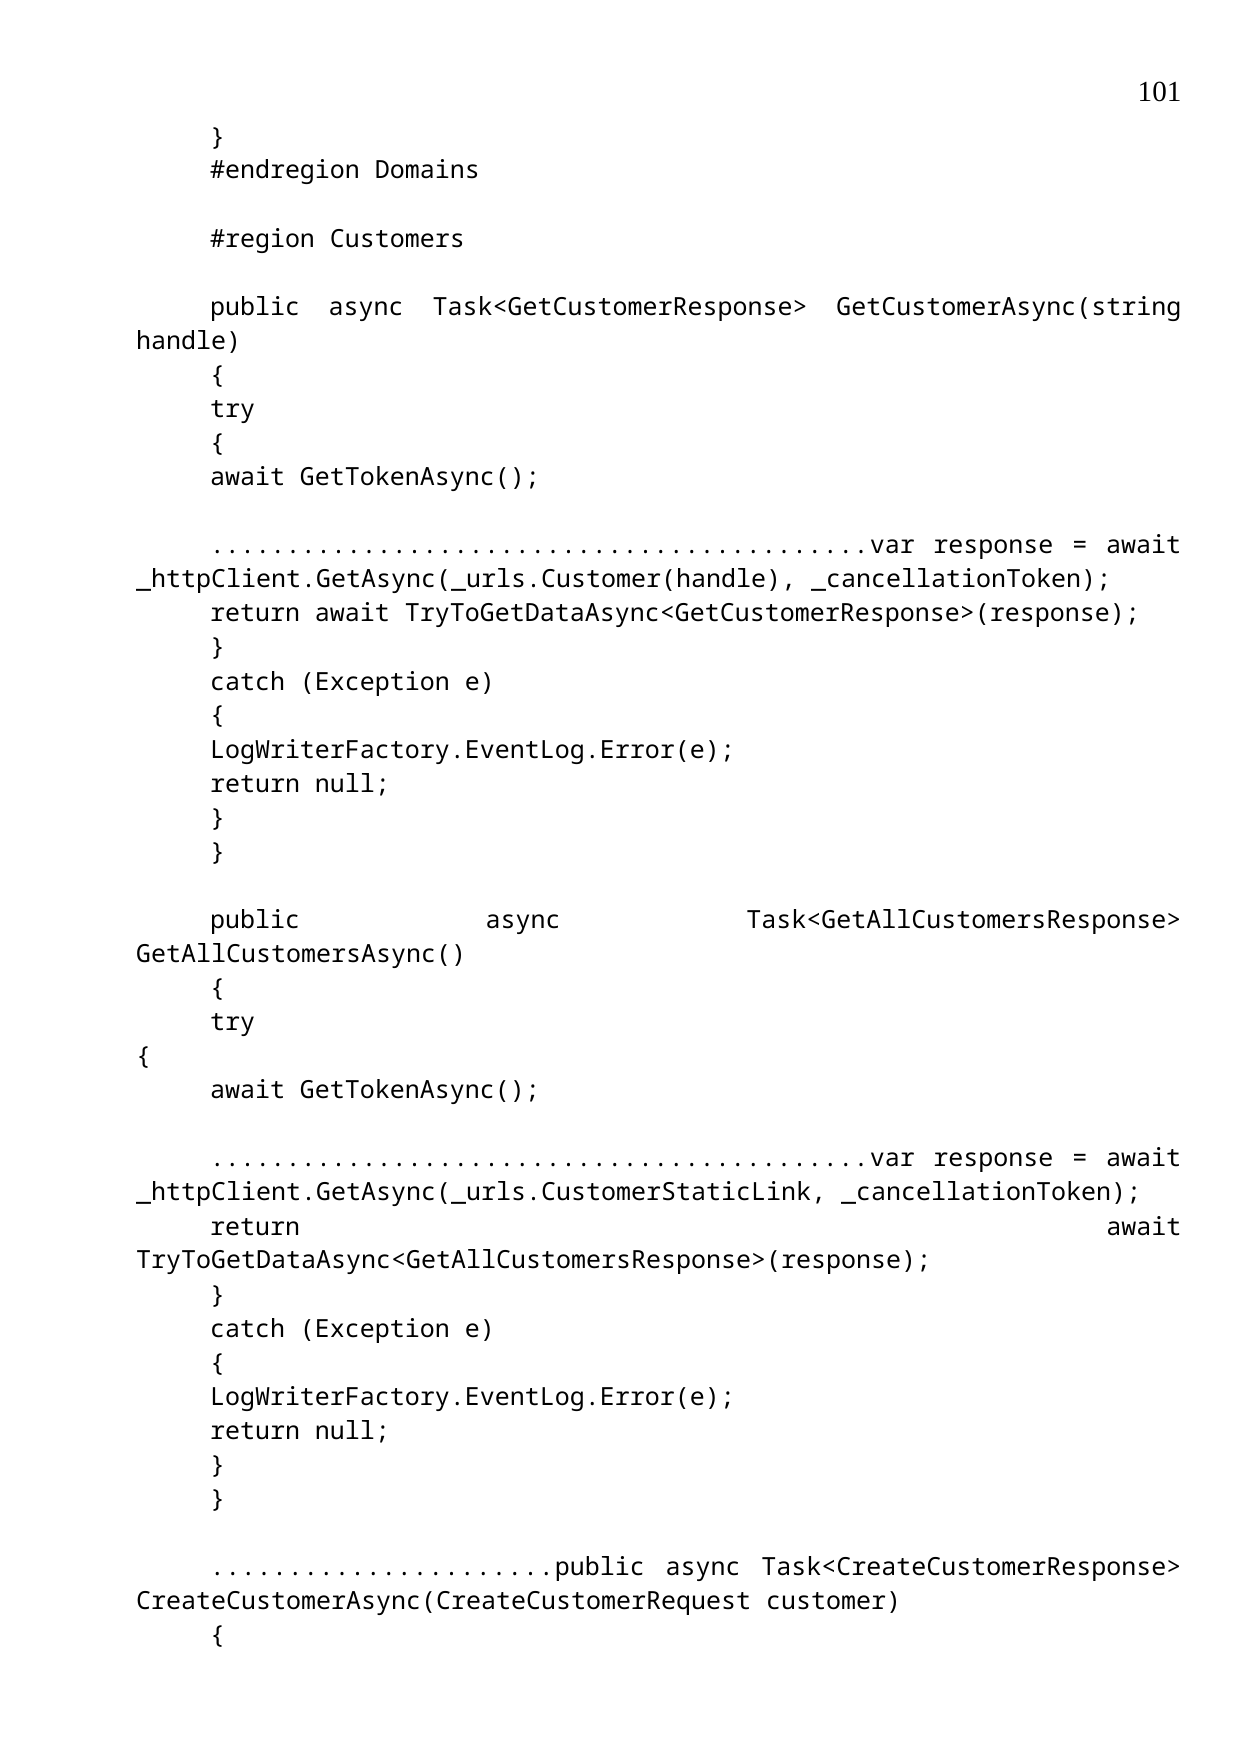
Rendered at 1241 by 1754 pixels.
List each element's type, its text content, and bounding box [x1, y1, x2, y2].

text try [136, 391, 1181, 425]
text { [136, 1617, 1181, 1651]
text var response = await _httpClient.GetAsync(_urls.CustomerStaticLink, _cancellationToken); [136, 1140, 1181, 1208]
text { [136, 425, 1181, 459]
text } [136, 629, 1181, 663]
text public async Task<GetAllCustomersResponse> GetAllCustomersAsync() [136, 902, 1181, 970]
text } [136, 1481, 1181, 1515]
text return null; [136, 765, 1181, 799]
text catch (Exception e) [136, 1310, 1181, 1344]
text } [136, 799, 1181, 833]
text } [136, 118, 1181, 152]
text return await TryToGetDataAsync<GetAllCustomersResponse>(response); [136, 1208, 1181, 1276]
text return await TryToGetDataAsync<GetCustomerResponse>(response); [136, 595, 1181, 629]
text } [136, 1276, 1181, 1310]
text catch (Exception e) [136, 663, 1181, 697]
text LogWriterFactory.EventLog.Error(e); [136, 731, 1181, 765]
text #endregion Domains [136, 152, 1181, 186]
text public async Task<GetCustomerResponse> GetCustomerAsync(string handle) [136, 288, 1181, 357]
text { [136, 1038, 1181, 1072]
text { [136, 970, 1181, 1004]
text public async Task<CreateCustomerResponse> CreateCustomerAsync(CreateCustomerRequest customer) [136, 1549, 1181, 1617]
text { [136, 1344, 1181, 1378]
text LogWriterFactory.EventLog.Error(e); [136, 1378, 1181, 1412]
text return null; [136, 1412, 1181, 1447]
text { [136, 357, 1181, 391]
text } [136, 833, 1181, 867]
text await GetTokenAsync(); [136, 1072, 1181, 1106]
text try [136, 1004, 1181, 1038]
text await GetTokenAsync(); [136, 459, 1181, 493]
text { [136, 697, 1181, 731]
text #region Customers [136, 220, 1181, 254]
text } [136, 1447, 1181, 1481]
text var response = await _httpClient.GetAsync(_urls.Customer(handle), _cancellationToken); [136, 527, 1181, 595]
